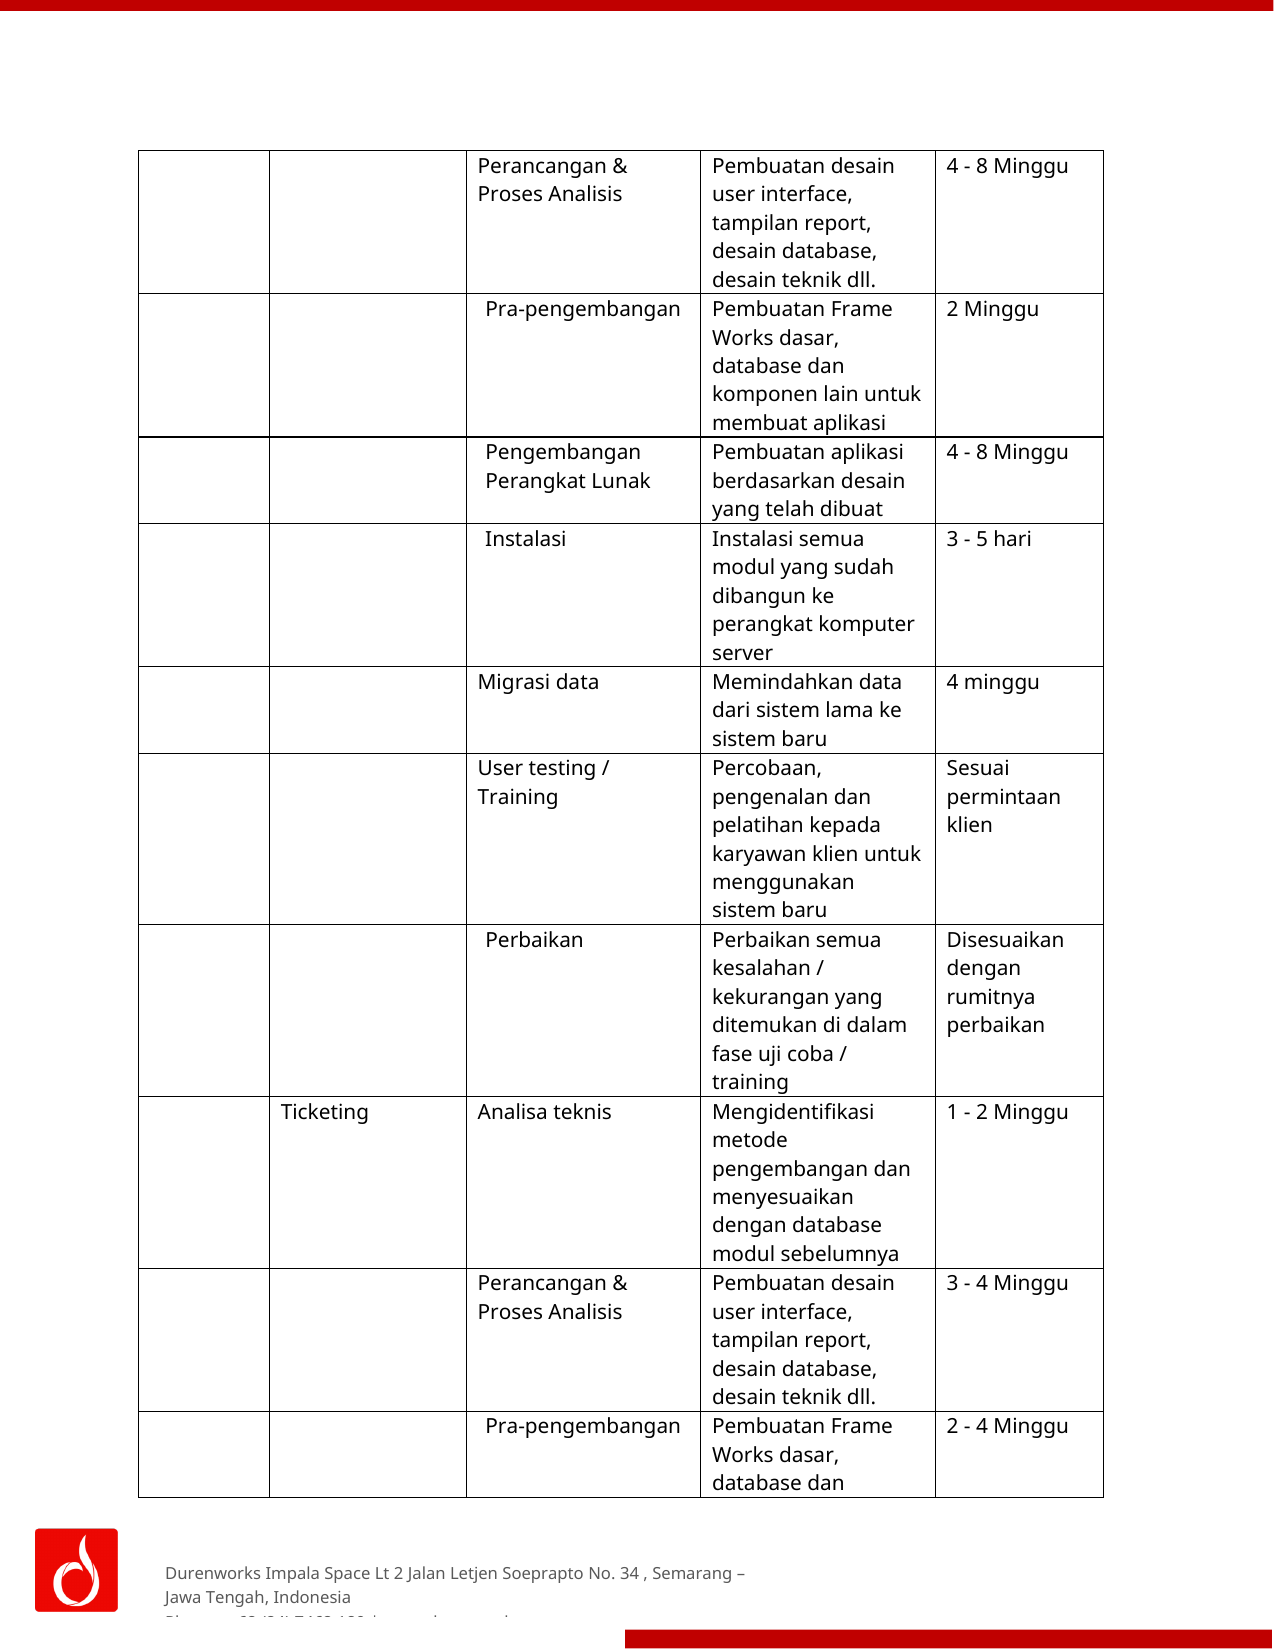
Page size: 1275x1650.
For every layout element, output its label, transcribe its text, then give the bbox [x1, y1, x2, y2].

table_cell Sesuai permintaan klien [936, 754, 1103, 924]
table_cell 3 - 4 Minggu [936, 1269, 1103, 1411]
table_cell [139, 1097, 269, 1267]
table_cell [701, 1412, 935, 1497]
table_cell [270, 438, 466, 523]
table_cell User testing / Training [467, 754, 700, 924]
table_cell Migrasi data [467, 667, 700, 752]
table_cell Analisa teknis [467, 1097, 700, 1267]
table_cell Memindahkan data dari sistem lama ke sistem baru [701, 667, 935, 752]
table_cell [270, 294, 466, 436]
table_cell [139, 1269, 269, 1411]
table_cell [270, 667, 466, 752]
table_cell [270, 1412, 466, 1497]
table_cell Pengembangan Perangkat Lunak [467, 438, 700, 523]
table_cell [270, 1269, 466, 1411]
table_cell [139, 754, 269, 924]
table_cell Percobaan, pengenalan dan pelatihan kepada karyawan klien untuk menggunakan sistem baru [701, 754, 935, 924]
table_cell Pembuatan Frame Works dasar, database dan komponen lain untuk membuat aplikasi [701, 294, 935, 436]
table_cell 4 - 8 Minggu [936, 438, 1103, 523]
table_cell [270, 754, 466, 924]
table_cell 2 - 4 Minggu [936, 1412, 1103, 1497]
picture [30, 1524, 123, 1618]
table_cell [139, 438, 269, 523]
table_cell Perancangan & Proses Analisis [467, 151, 700, 293]
table_cell [139, 925, 269, 1096]
table_cell [139, 524, 269, 666]
table_cell Pembuatan desain user interface, tampilan report, desain database, desain teknik dll. [701, 1269, 935, 1411]
table_cell 1 - 2 Minggu [936, 1097, 1103, 1267]
table_cell 4 minggu [936, 667, 1103, 752]
table_cell Instalasi semua modul yang sudah dibangun ke perangkat komputer server [701, 524, 935, 666]
table_cell [139, 151, 269, 293]
table_cell 4 - 8 Minggu [936, 151, 1103, 293]
table_cell Pra-pengembangan [467, 294, 700, 436]
table_cell [270, 524, 466, 666]
table_cell [270, 925, 466, 1096]
table_cell Pra-pengembangan [467, 1412, 700, 1497]
table_cell [139, 667, 269, 752]
table_cell Ticketing [270, 1097, 466, 1267]
table_cell [139, 1412, 269, 1497]
table_cell Pembuatan desain user interface, tampilan report, desain database, desain teknik dll. [701, 151, 935, 293]
table_cell Disesuaikan dengan rumitnya perbaikan [936, 925, 1103, 1096]
table_cell Perbaikan [467, 925, 700, 1096]
table_cell Perancangan & Proses Analisis [467, 1269, 700, 1411]
table_cell Pembuatan aplikasi berdasarkan desain yang telah dibuat [701, 438, 935, 523]
table_cell Instalasi [467, 524, 700, 666]
table_cell Perbaikan semua kesalahan / kekurangan yang ditemukan di dalam fase uji coba / training [701, 925, 935, 1096]
table_cell 2 Minggu [936, 294, 1103, 436]
table_cell [270, 151, 466, 293]
table_cell [139, 294, 269, 436]
table_cell Mengidentifikasi metode pengembangan dan menyesuaikan dengan database modul sebelumnya [701, 1097, 935, 1267]
table_cell 3 - 5 hari [936, 524, 1103, 666]
